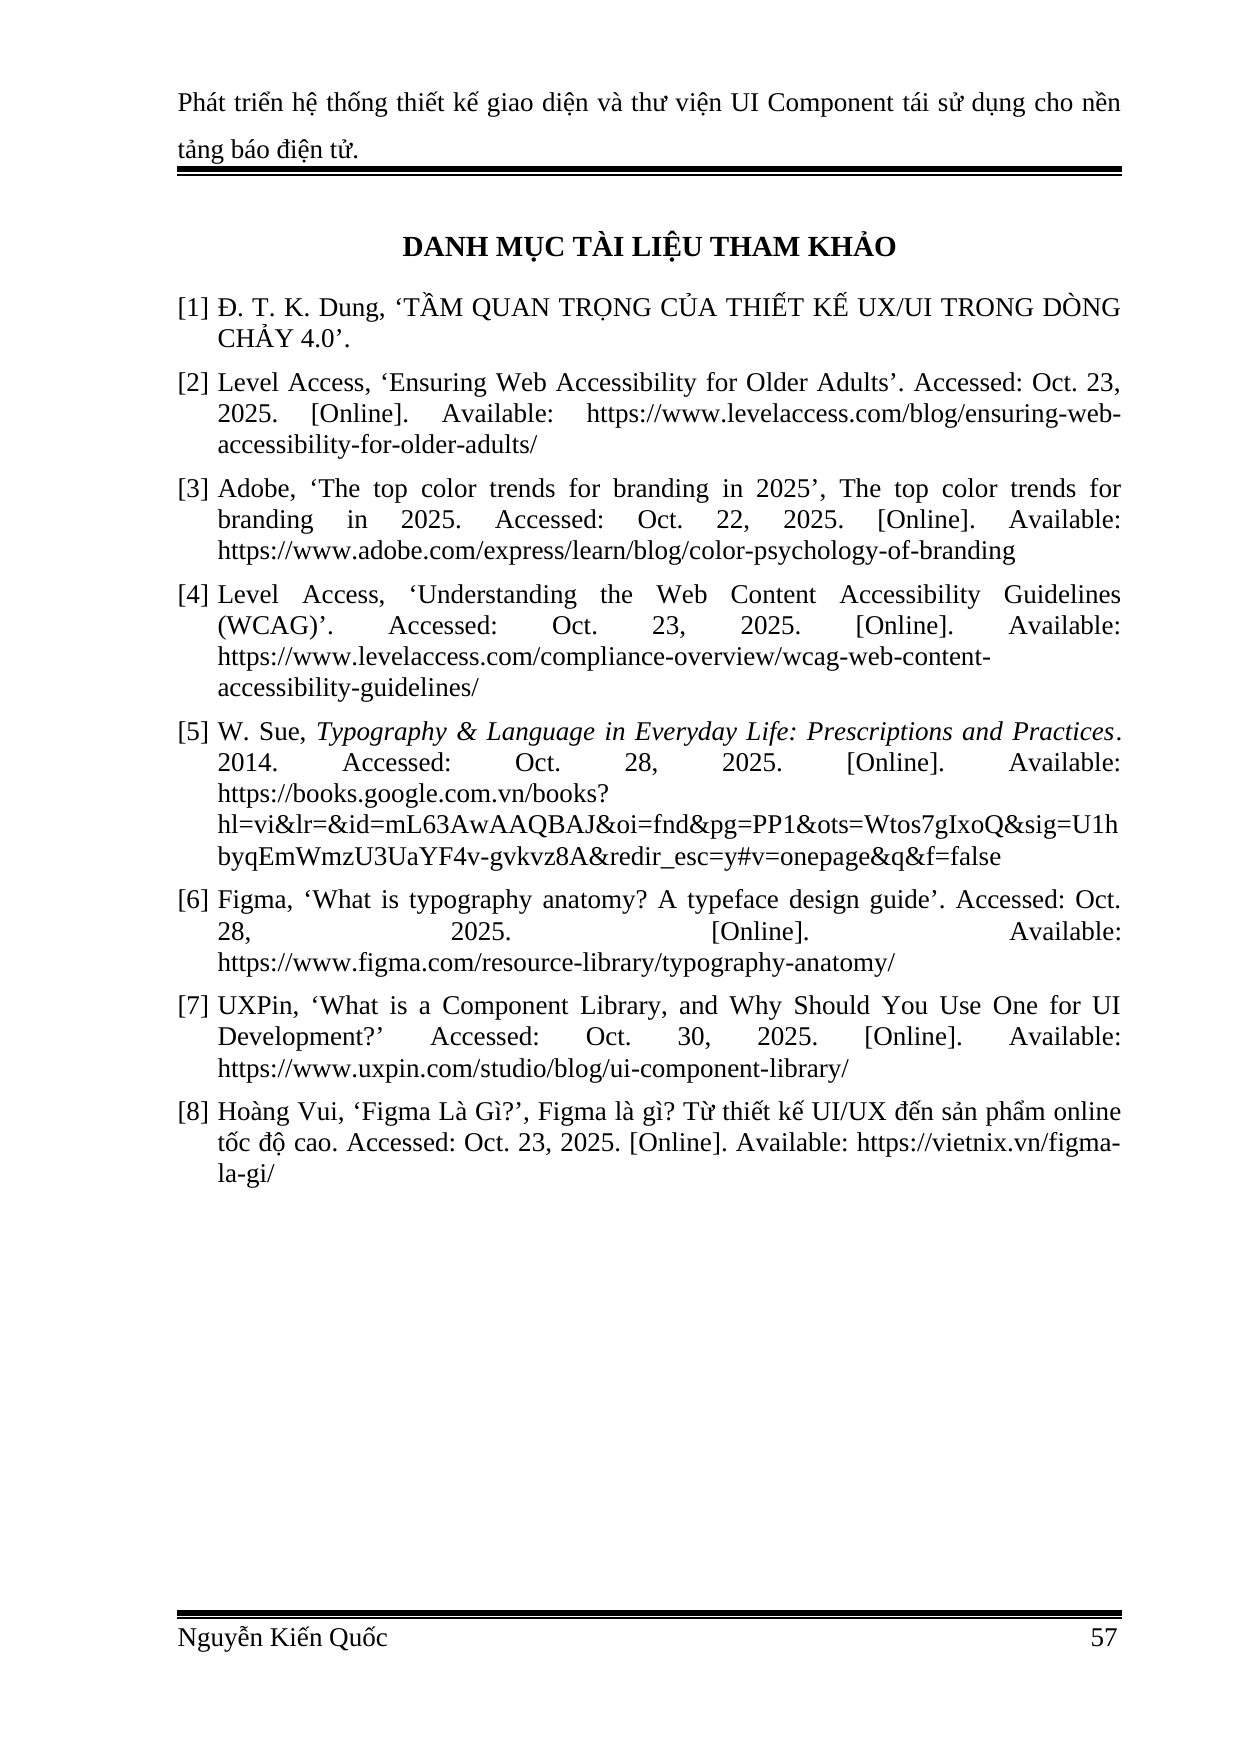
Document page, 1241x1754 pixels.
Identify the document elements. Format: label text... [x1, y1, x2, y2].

subtitle DANH MỤC TÀI LIỆU THAM KHẢO [177, 229, 1122, 262]
text [7] UXPin, ‘What is a Component Library, and Why Should You Use One for UI Development?’ Accessed: Oct. 30, 2025. [Online]. Available: https://www.uxpin.com/studio/blog/ui-component-library/ [177, 989, 1122, 1083]
text [4] Level Access, ‘Understanding the Web Content Accessibility Guidelines (WCAG)’. Accessed: Oct. 23, 2025. [Online]. Available: https://www.levelaccess.com/compliance-overview/wcag-web-content-accessibility-guidelines/ [177, 578, 1122, 703]
text [8] Hoàng Vui, ‘Figma Là Gì?’, Figma là gì? Từ thiết kế UI/UX đến sản phẩm online tốc độ cao. Accessed: Oct. 23, 2025. [Online]. Available: https://vietnix.vn/figma-la-gi/ [177, 1095, 1122, 1189]
text [3] Adobe, ‘The top color trends for branding in 2025’, The top color trends for branding in 2025. Accessed: Oct. 22, 2025. [Online]. Available: https://www.adobe.com/express/learn/blog/color-psychology-of-branding [177, 472, 1122, 566]
text [5] W. Sue, Typography & Language in Everyday Life: Prescriptions and Practices. 2014. Accessed: Oct. 28, 2025. [Online]. Available: https://books.google.com.vn/books?hl=vi&lr=&id=mL63AwAAQBAJ&oi=fnd&pg=PP1&ots=Wtos7gIxoQ&sig=U1hbyqEmWmzU3UaYF4v-gvkvz8A&redir_esc=y#v=onepage&q&f=false [177, 715, 1122, 871]
text [6] Figma, ‘What is typography anatomy? A typeface design guide’. Accessed: Oct. 28, 2025. [Online]. Available: https://www.figma.com/resource-library/typography-anatomy/ [177, 883, 1122, 977]
text [1] Đ. T. K. Dung, ‘TẦM QUAN TRỌNG CỦA THIẾT KẾ UX/UI TRONG DÒNG CHẢY 4.0’. [177, 291, 1122, 354]
text [2] Level Access, ‘Ensuring Web Accessibility for Older Adults’. Accessed: Oct. 23, 2025. [Online]. Available: https://www.levelaccess.com/blog/ensuring-web-accessibility-for-older-adults/ [177, 366, 1122, 460]
